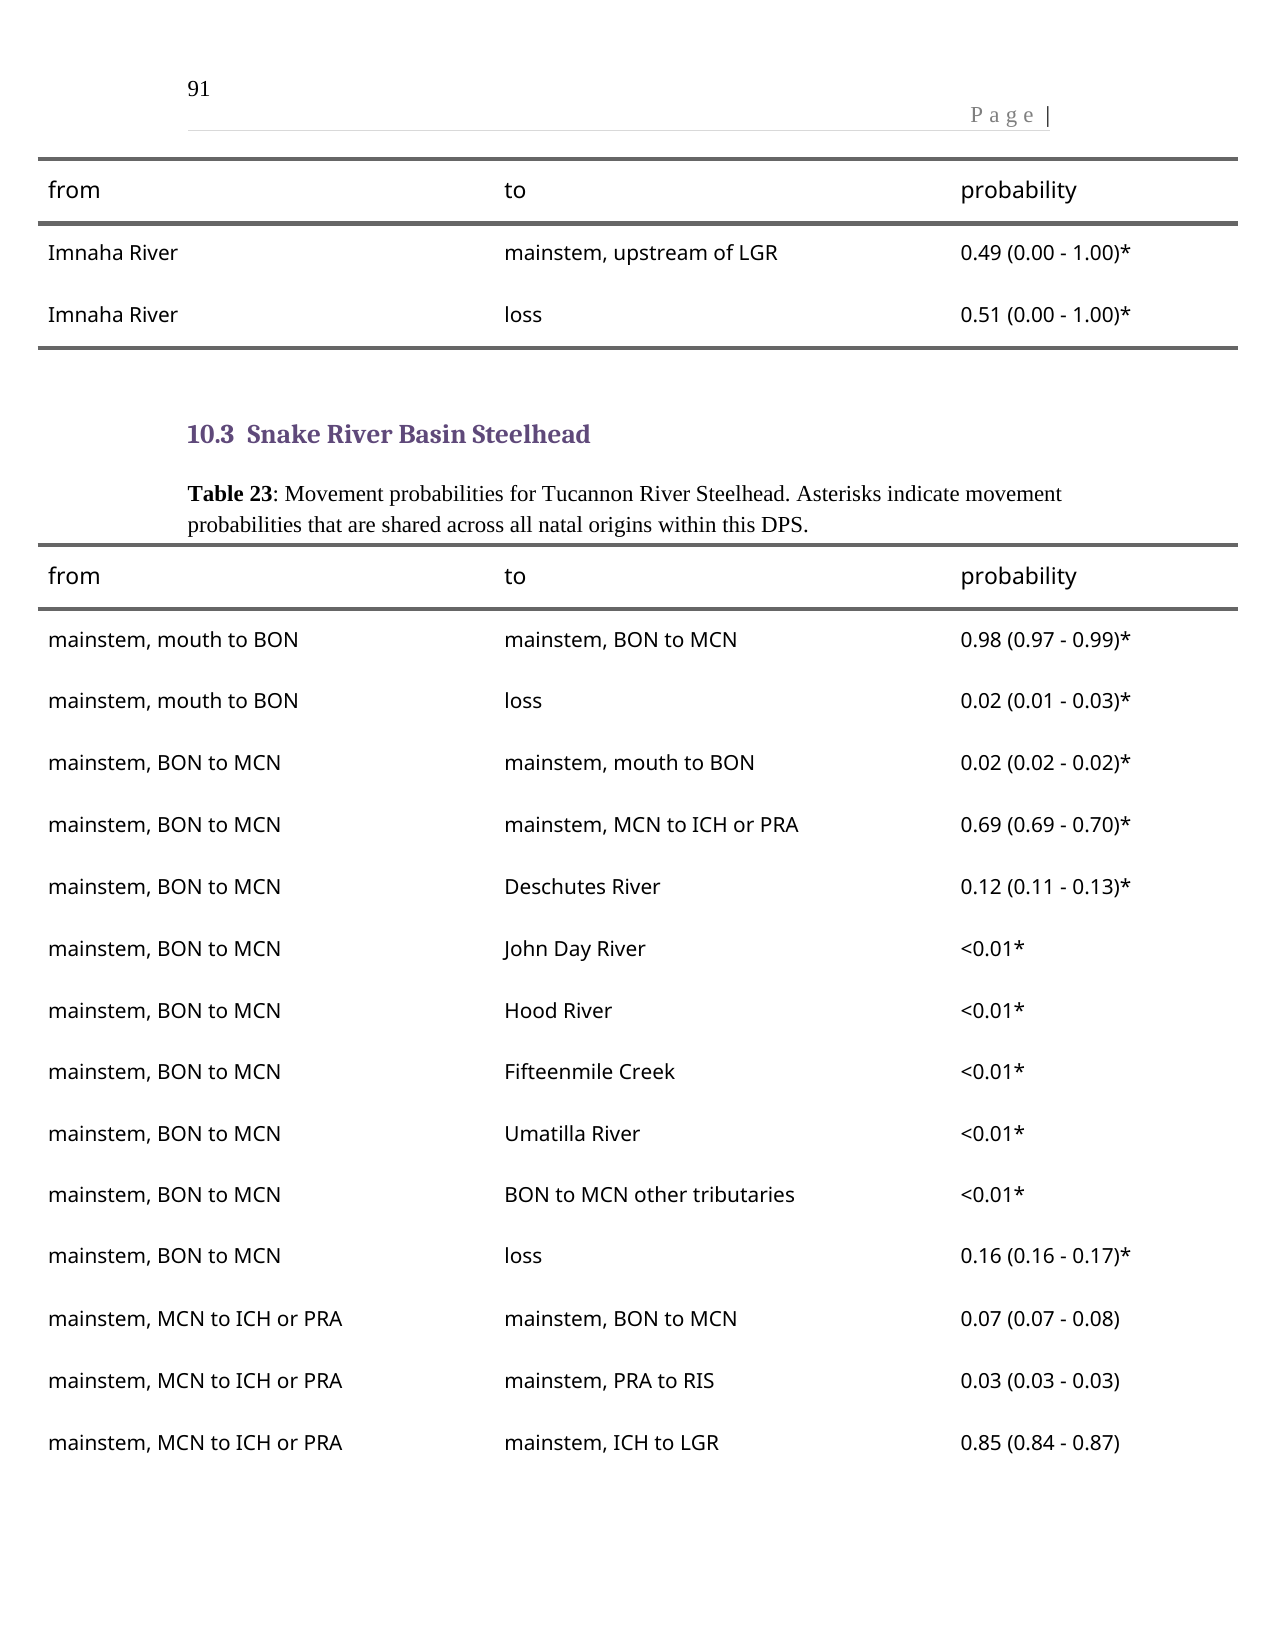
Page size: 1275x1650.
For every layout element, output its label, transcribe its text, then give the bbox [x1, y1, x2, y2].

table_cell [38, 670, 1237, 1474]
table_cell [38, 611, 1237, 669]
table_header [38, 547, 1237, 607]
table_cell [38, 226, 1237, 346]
subtitle Snake River Basin Steelhead [187, 419, 1087, 450]
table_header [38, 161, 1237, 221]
text Table : Movement probabilities for Tucannon River Steelhead. Asterisks indicate movement probabilities that are shared across all natal origins within this DPS. [187, 480, 1087, 538]
